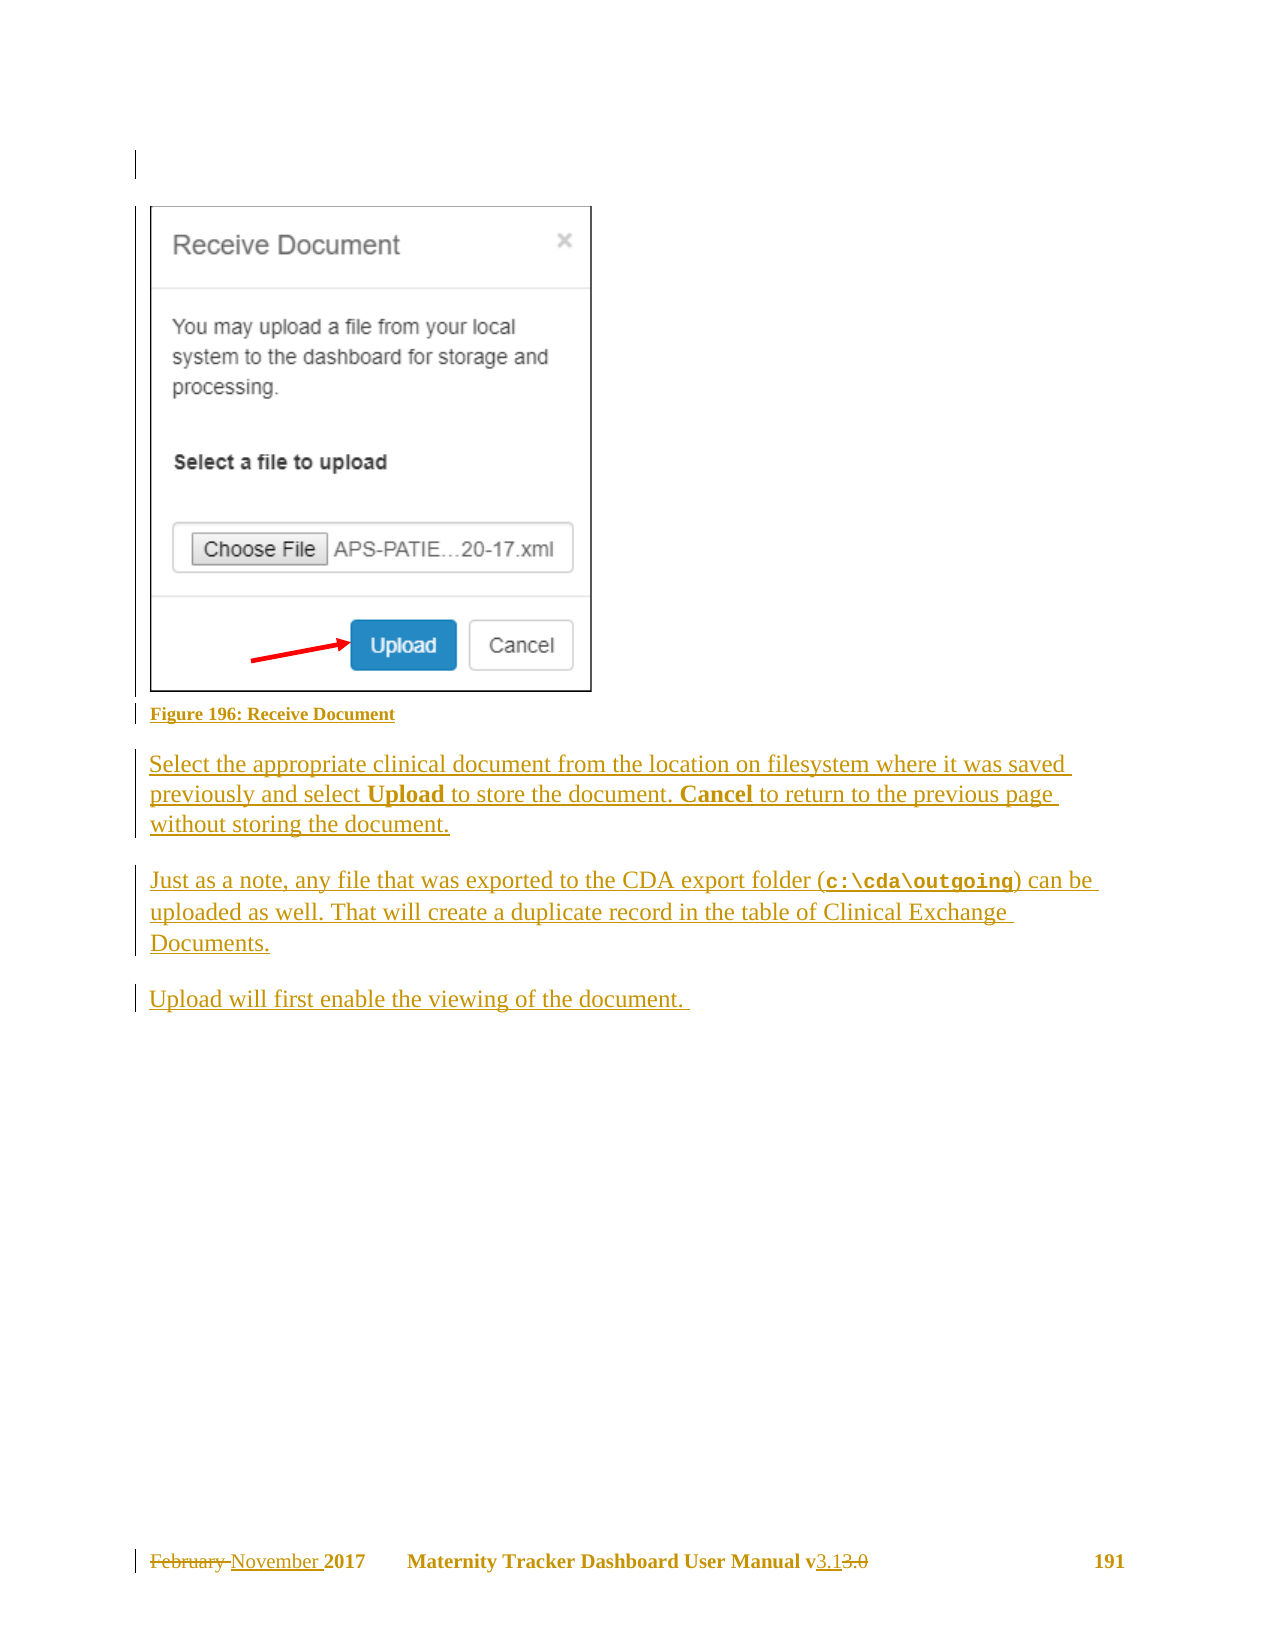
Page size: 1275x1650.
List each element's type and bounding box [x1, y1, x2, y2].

picture [150, 206, 592, 692]
